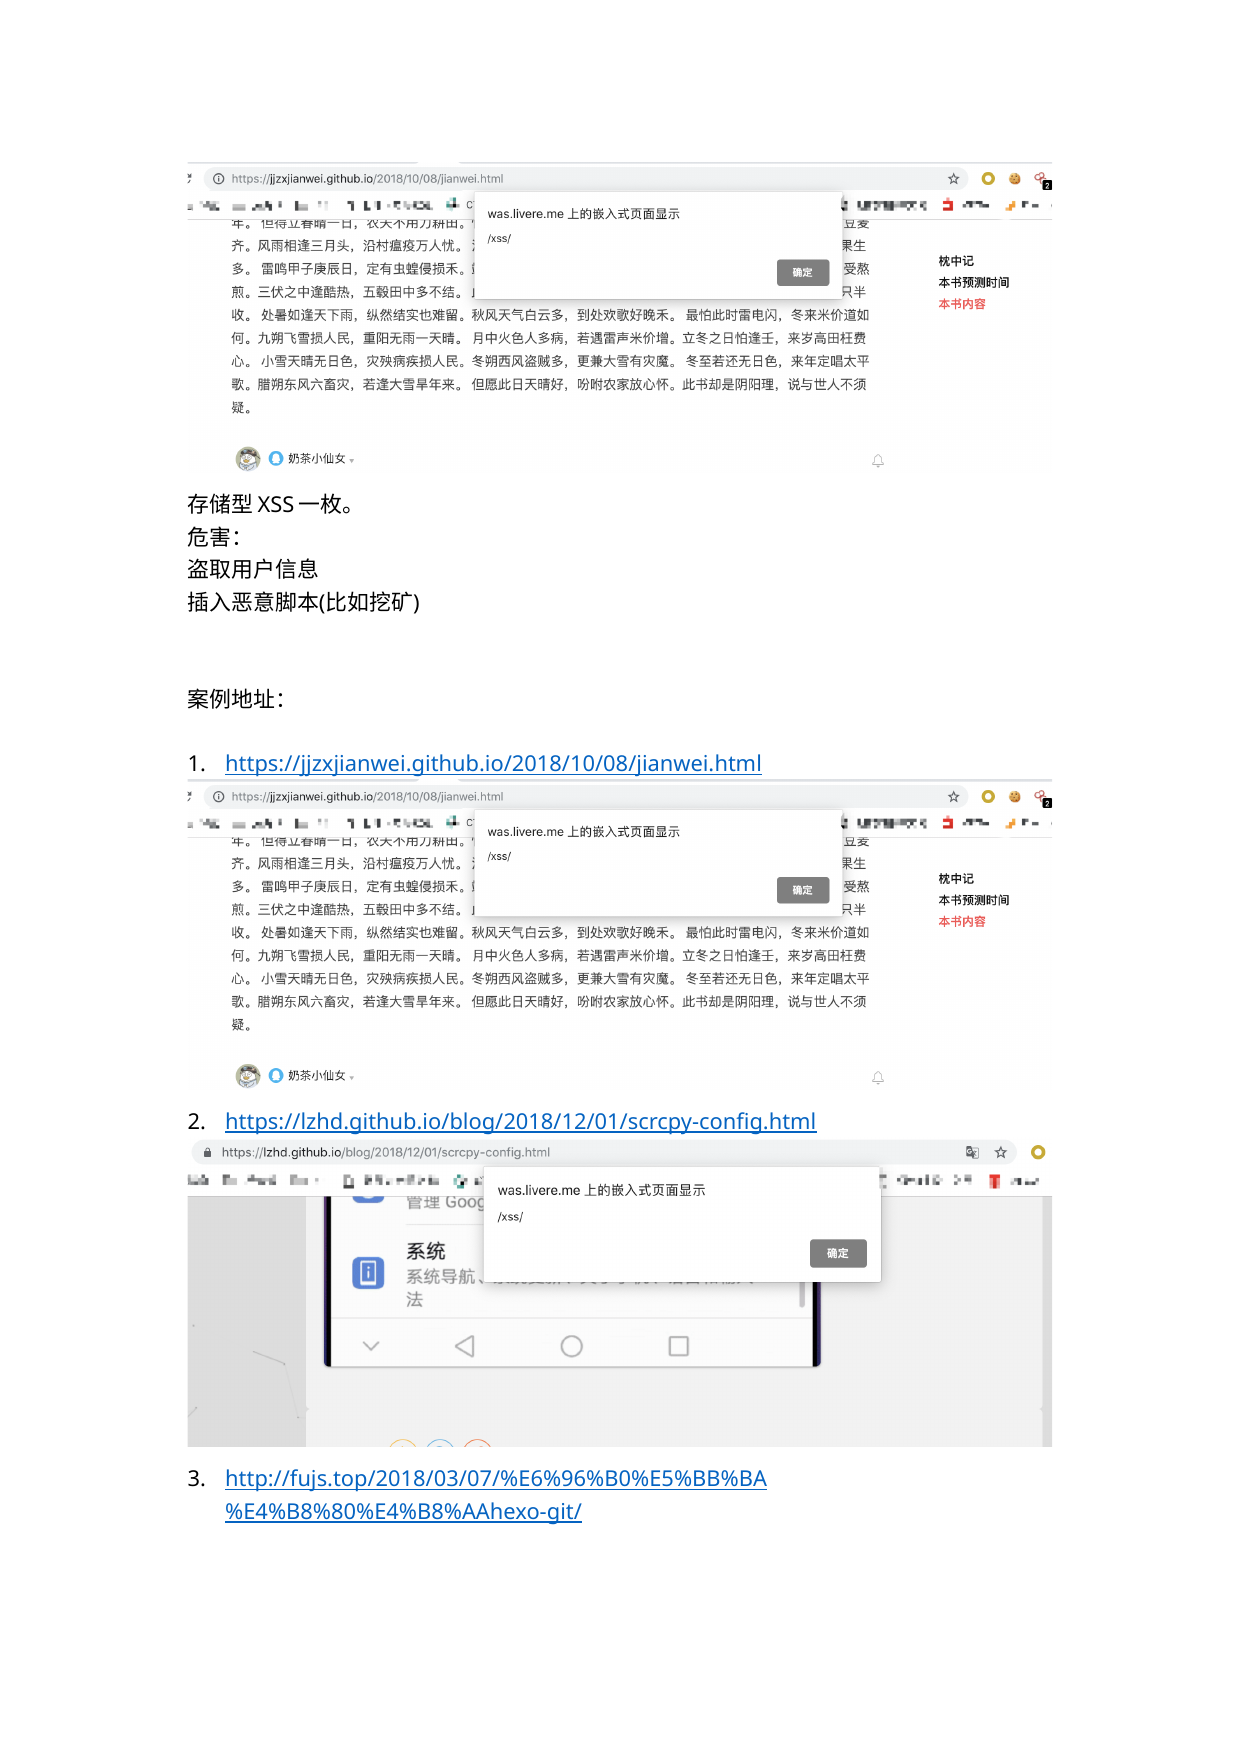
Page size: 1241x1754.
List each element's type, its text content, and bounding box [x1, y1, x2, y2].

picture [187, 162, 1053, 473]
list https://jjzxjianwei.github.io/2018/10/08/jianwei.html [187, 747, 1053, 779]
text 案例地址： [187, 682, 1053, 714]
text 危害： [187, 519, 1053, 552]
text 存储型XSS一枚。 [187, 487, 1053, 519]
picture [187, 779, 1053, 1090]
text 插入恶意脚本(比如挖矿) [187, 584, 1053, 617]
list http://fujs.top/2018/03/07/%E6%96%B0%E5%BB%BA%E4%B8%80%E4%B8%AAhexo-git/ [187, 1462, 1053, 1527]
list https://lzhd.github.io/blog/2018/12/01/scrcpy-config.html [187, 1104, 1053, 1137]
text 盗取用户信息 [187, 552, 1053, 584]
picture [187, 1137, 1053, 1447]
